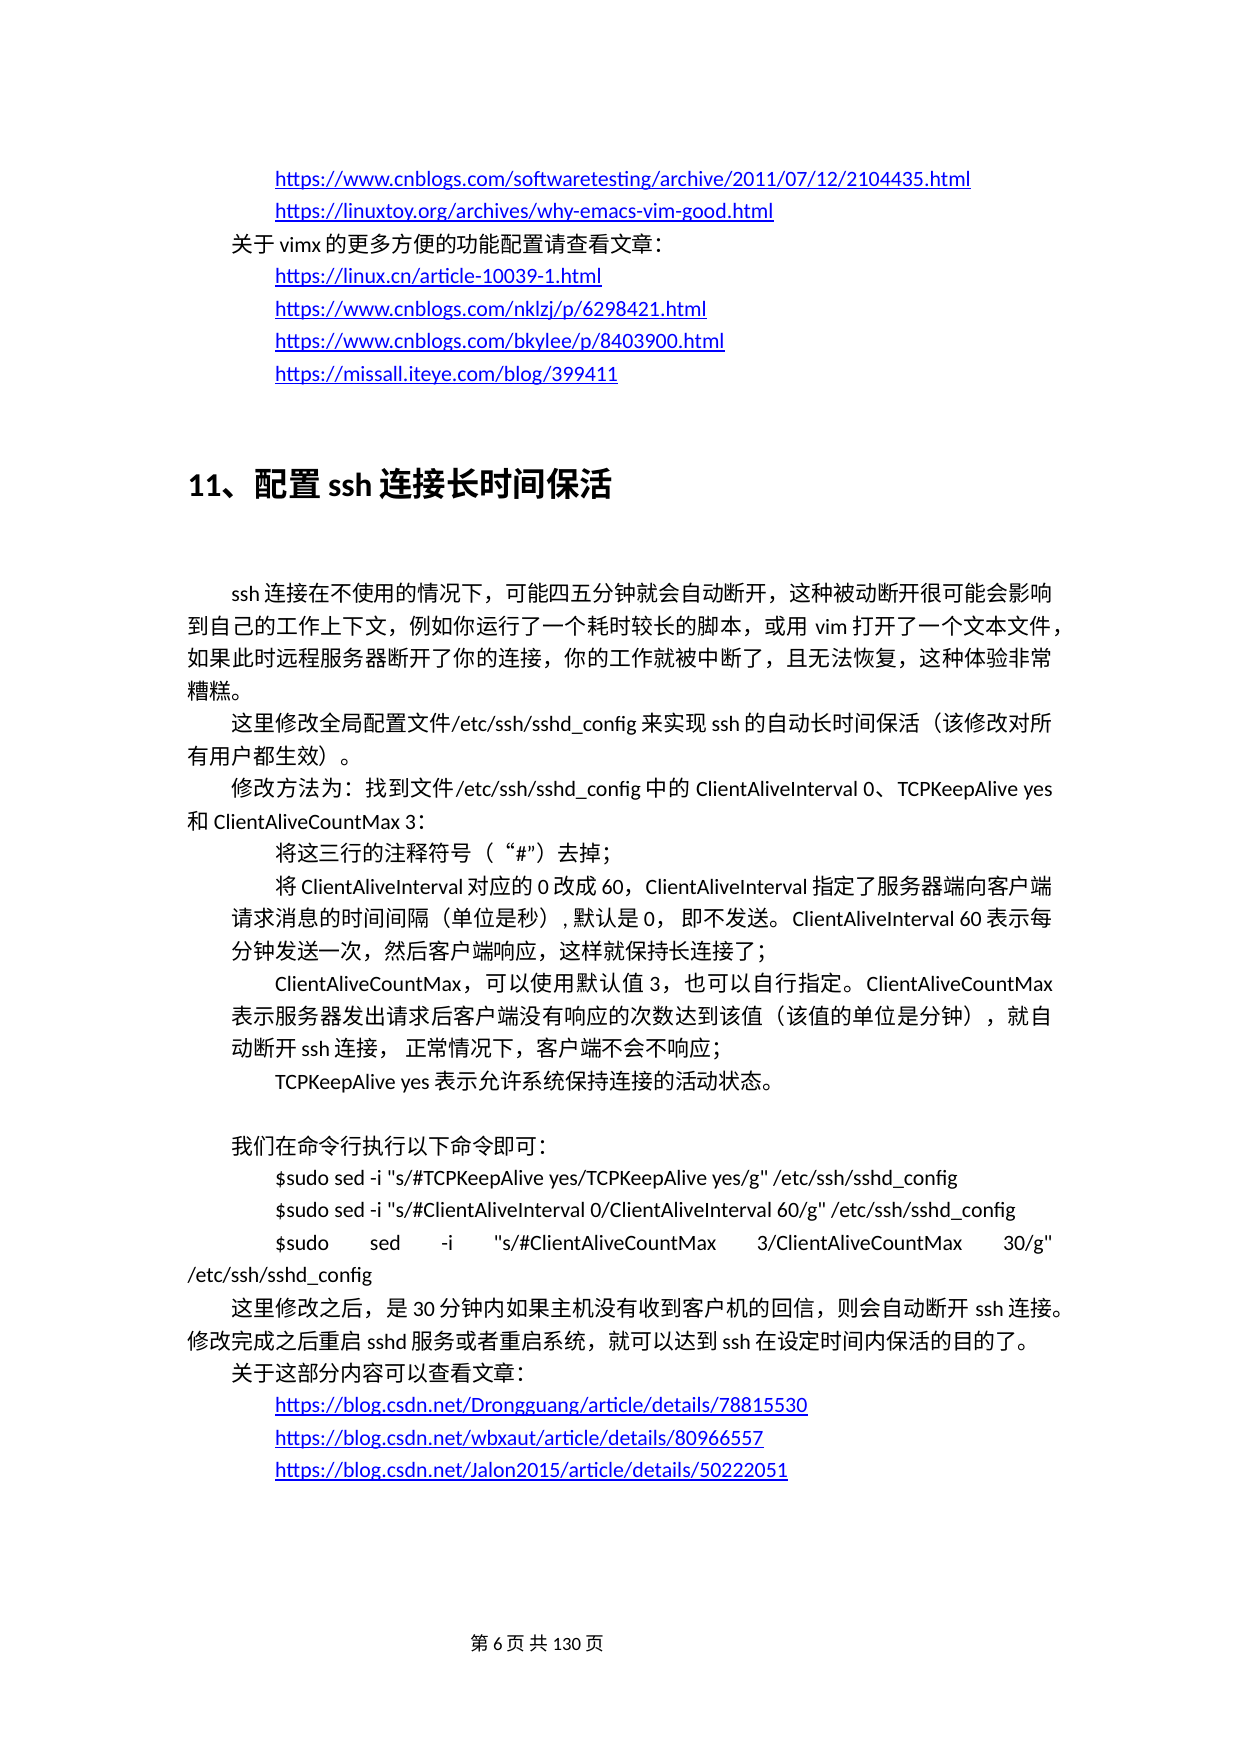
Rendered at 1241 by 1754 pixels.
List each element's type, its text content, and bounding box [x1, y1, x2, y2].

text ClientAliveCountMax，可以使用默认值3，也可以自行指定。ClientAliveCountMax表示服务器发出请求后客户端没有响应的次数达到该值（该值的单位是分钟），就自动断开ssh连接， 正常情况下，客户端不会不响应； [231, 966, 1053, 1063]
text https://blog.csdn.net/Jalon2015/article/details/50222051 [187, 1453, 1053, 1486]
text https://www.cnblogs.com/nklzj/p/6298421.html [187, 292, 1053, 324]
text TCPKeepAlive yes表示允许系统保持连接的活动状态。 [231, 1063, 1053, 1096]
text https://www.cnblogs.com/bkylee/p/8403900.html [187, 324, 1053, 357]
text https://blog.csdn.net/Drongguang/article/details/78815530 [187, 1388, 1053, 1421]
text 关于vimx的更多方便的功能配置请查看文章： [187, 227, 1053, 259]
text https://linux.cn/article-10039-1.html [187, 259, 1053, 292]
subtitle 11、配置ssh连接长时间保活 [187, 449, 1053, 514]
text https://blog.csdn.net/wbxaut/article/details/80966557 [187, 1421, 1053, 1453]
text 我们在命令行执行以下命令即可： [187, 1128, 1053, 1161]
text https://www.cnblogs.com/softwaretesting/archive/2011/07/12/2104435.html [187, 162, 1053, 194]
text $sudo sed -i "s/#TCPKeepAlive yes/TCPKeepAlive yes/g" /etc/ssh/sshd_config [187, 1161, 1053, 1193]
text 这里修改全局配置文件/etc/ssh/sshd_config来实现ssh的自动长时间保活（该修改对所有用户都生效）。 [187, 706, 1053, 771]
text https://missall.iteye.com/blog/399411 [187, 357, 1053, 389]
text $sudo sed -i "s/#ClientAliveCountMax 3/ClientAliveCountMax 30/g" /etc/ssh/sshd_config [187, 1226, 1053, 1291]
text 将这三行的注释符号（“#”）去掉； [231, 836, 1053, 868]
text ssh连接在不使用的情况下，可能四五分钟就会自动断开，这种被动断开很可能会影响到自己的工作上下文，例如你运行了一个耗时较长的脚本，或用vim打开了一个文本文件，如果此时远程服务器断开了你的连接，你的工作就被中断了，且无法恢复，这种体验非常糟糕。 [187, 576, 1053, 706]
text 关于这部分内容可以查看文章： [187, 1356, 1053, 1388]
text 将ClientAliveInterval对应的0改成60，ClientAliveInterval指定了服务器端向客户端请求消息的时间间隔（单位是秒）, 默认是0， 即不发送。ClientAliveInterval 60表示每分钟发送一次，然后客户端响应，这样就保持长连接了； [231, 868, 1053, 966]
text $sudo sed -i "s/#ClientAliveInterval 0/ClientAliveInterval 60/g" /etc/ssh/sshd_config [187, 1193, 1053, 1226]
text 修改方法为：找到文件/etc/ssh/sshd_config中的 ClientAliveInterval 0、TCPKeepAlive yes和ClientAliveCountMax 3： [187, 771, 1053, 836]
text 这里修改之后，是30分钟内如果主机没有收到客户机的回信，则会自动断开ssh连接。修改完成之后重启sshd服务或者重启系统，就可以达到ssh在设定时间内保活的目的了。 [187, 1291, 1053, 1356]
text https://linuxtoy.org/archives/why-emacs-vim-good.html [187, 194, 1053, 227]
